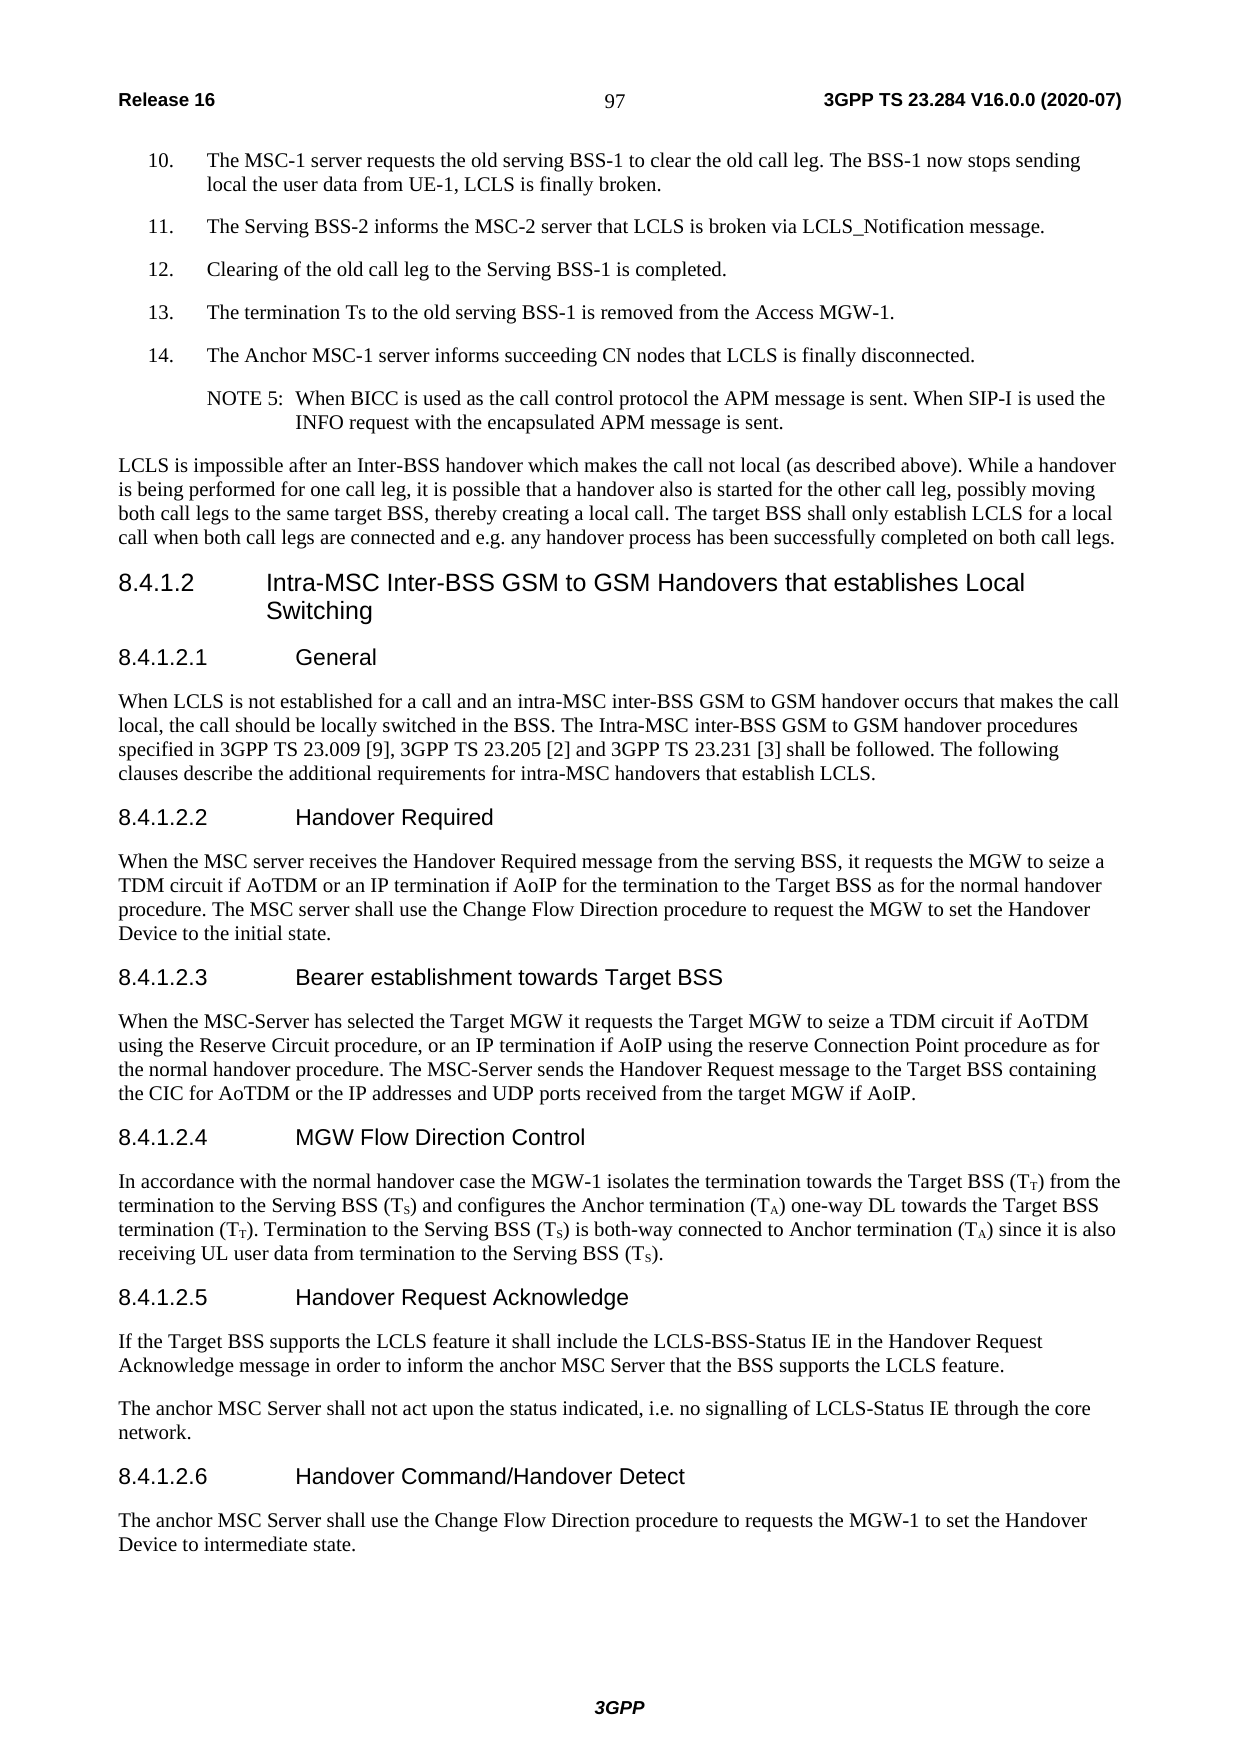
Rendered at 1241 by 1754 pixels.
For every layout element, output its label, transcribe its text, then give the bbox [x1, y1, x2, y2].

text LCLS is impossible after an Inter-BSS handover which makes the call not local (as described above). While a handover is being performed for one call leg, it is possible that a handover also is started for the other call leg, possibly moving both call legs to the same target BSS, thereby creating a local call. The target BSS shall only establish LCLS for a local call when both call legs are connected and e.g. any handover process has been successfully completed on both call legs. [118, 452, 1122, 549]
text If the Target BSS supports the LCLS feature it shall include the LCLS-BSS-Status IE in the Handover Request Acknowledge message in order to inform the anchor MSC Server that the BSS supports the LCLS feature. [118, 1329, 1122, 1377]
subtitle 8.4.1.2.2 Handover Required [118, 804, 1122, 830]
text When the MSC server receives the Handover Required message from the serving BSS, it requests the MGW to seize a TDM circuit if AoTDM or an IP termination if AoIP for the termination to the Target BSS as for the normal handover procedure. The MSC server shall use the Change Flow Direction procedure to request the MGW to set the Handover Device to the initial state. [118, 849, 1122, 945]
subtitle 8.4.1.2.5 Handover Request Acknowledge [118, 1284, 1122, 1311]
text 12. Clearing of the old call leg to the Serving BSS-1 is completed. [148, 257, 1122, 281]
subtitle 8.4.1.2 Intra-MSC Inter-BSS GSM to GSM Handovers that establishes Local Switching [118, 567, 1122, 625]
text When LCLS is not established for a call and an intra-MSC inter-BSS GSM to GSM handover occurs that makes the call local, the call should be locally switched in the BSS. The Intra-MSC inter-BSS GSM to GSM handover procedures specified in 3GPP TS 23.009 [9], 3GPP TS 23.205 [2] and 3GPP TS 23.231 [3] shall be followed. The following clauses describe the additional requirements for intra-MSC handovers that establish LCLS. [118, 689, 1122, 785]
subtitle 8.4.1.2.4 MGW Flow Direction Control [118, 1124, 1122, 1150]
text 14. The Anchor MSC-1 server informs succeeding CN nodes that LCLS is finally disconnected. [148, 343, 1122, 367]
text In accordance with the normal handover case the MGW-1 isolates the termination towards the Target BSS (TT) from the termination to the Serving BSS (TS) and configures the Anchor termination (TA) one-way DL towards the Target BSS termination (TT). Termination to the Serving BSS (TS) is both-way connected to Anchor termination (TA) since it is also receiving UL user data from termination to the Serving BSS (TS). [118, 1169, 1122, 1265]
text The anchor MSC Server shall not act upon the status indicated, i.e. no signalling of LCLS-Status IE through the core network. [118, 1396, 1122, 1444]
text When the MSC-Server has selected the Target MGW it requests the Target MGW to seize a TDM circuit if AoTDM using the Reserve Circuit procedure, or an IP termination if AoIP using the reserve Connection Point procedure as for the normal handover procedure. The MSC-Server sends the Handover Request message to the Target BSS containing the CIC for AoTDM or the IP addresses and UDP ports received from the target MGW if AoIP. [118, 1009, 1122, 1105]
subtitle 8.4.1.2.3 Bearer establishment towards Target BSS [118, 964, 1122, 990]
text The anchor MSC Server shall use the Change Flow Direction procedure to requests the MGW-1 to set the Handover Device to intermediate state. [118, 1508, 1122, 1556]
text NOTE 5: When BICC is used as the call control protocol the APM message is sent. When SIP-I is used the INFO request with the encapsulated APM message is sent. [207, 386, 1122, 434]
text 11. The Serving BSS-2 informs the MSC-2 server that LCLS is broken via LCLS_Notification message. [148, 214, 1122, 238]
text 13. The termination Ts to the old serving BSS-1 is removed from the Access MGW-1. [148, 300, 1122, 324]
subtitle 8.4.1.2.6 Handover Command/Handover Detect [118, 1463, 1122, 1489]
text 10. The MSC-1 server requests the old serving BSS-1 to clear the old call leg. The BSS-1 now stops sending local the user data from UE-1, LCLS is finally broken. [148, 147, 1122, 196]
subtitle 8.4.1.2.1 General [118, 644, 1122, 670]
